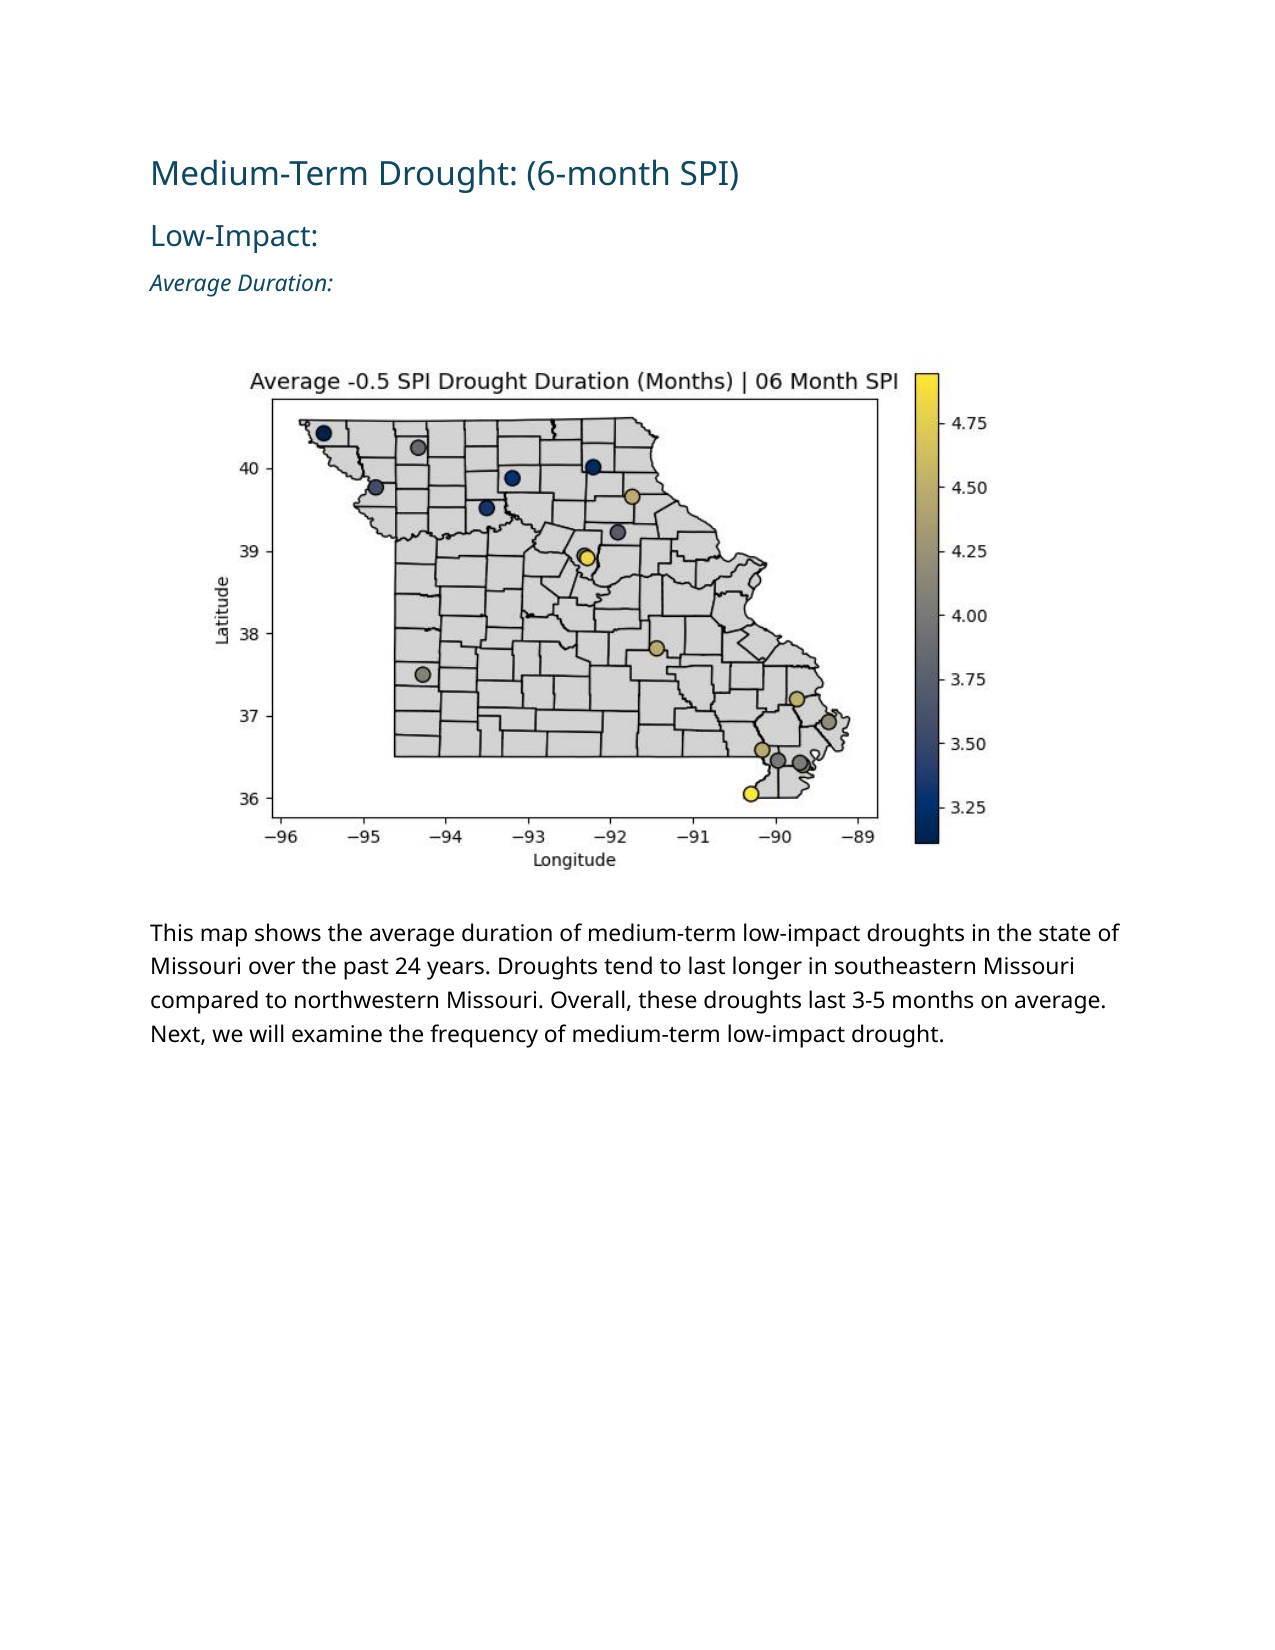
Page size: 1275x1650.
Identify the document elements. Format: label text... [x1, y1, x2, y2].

subtitle Average Duration: [150, 267, 1125, 300]
subtitle Medium-Term Drought: (6-month SPI) [150, 150, 1125, 195]
picture [150, 300, 1125, 910]
subtitle Low-Impact: [150, 216, 1125, 255]
text This map shows the average duration of medium-term low-impact droughts in the state of Missouri over the past 24 years. Droughts tend to last longer in southeastern Missouri compared to northwestern Missouri. Overall, these droughts last 3-5 months on average. Next, we will examine the frequency of medium-term low-impact drought. [150, 917, 1125, 1049]
